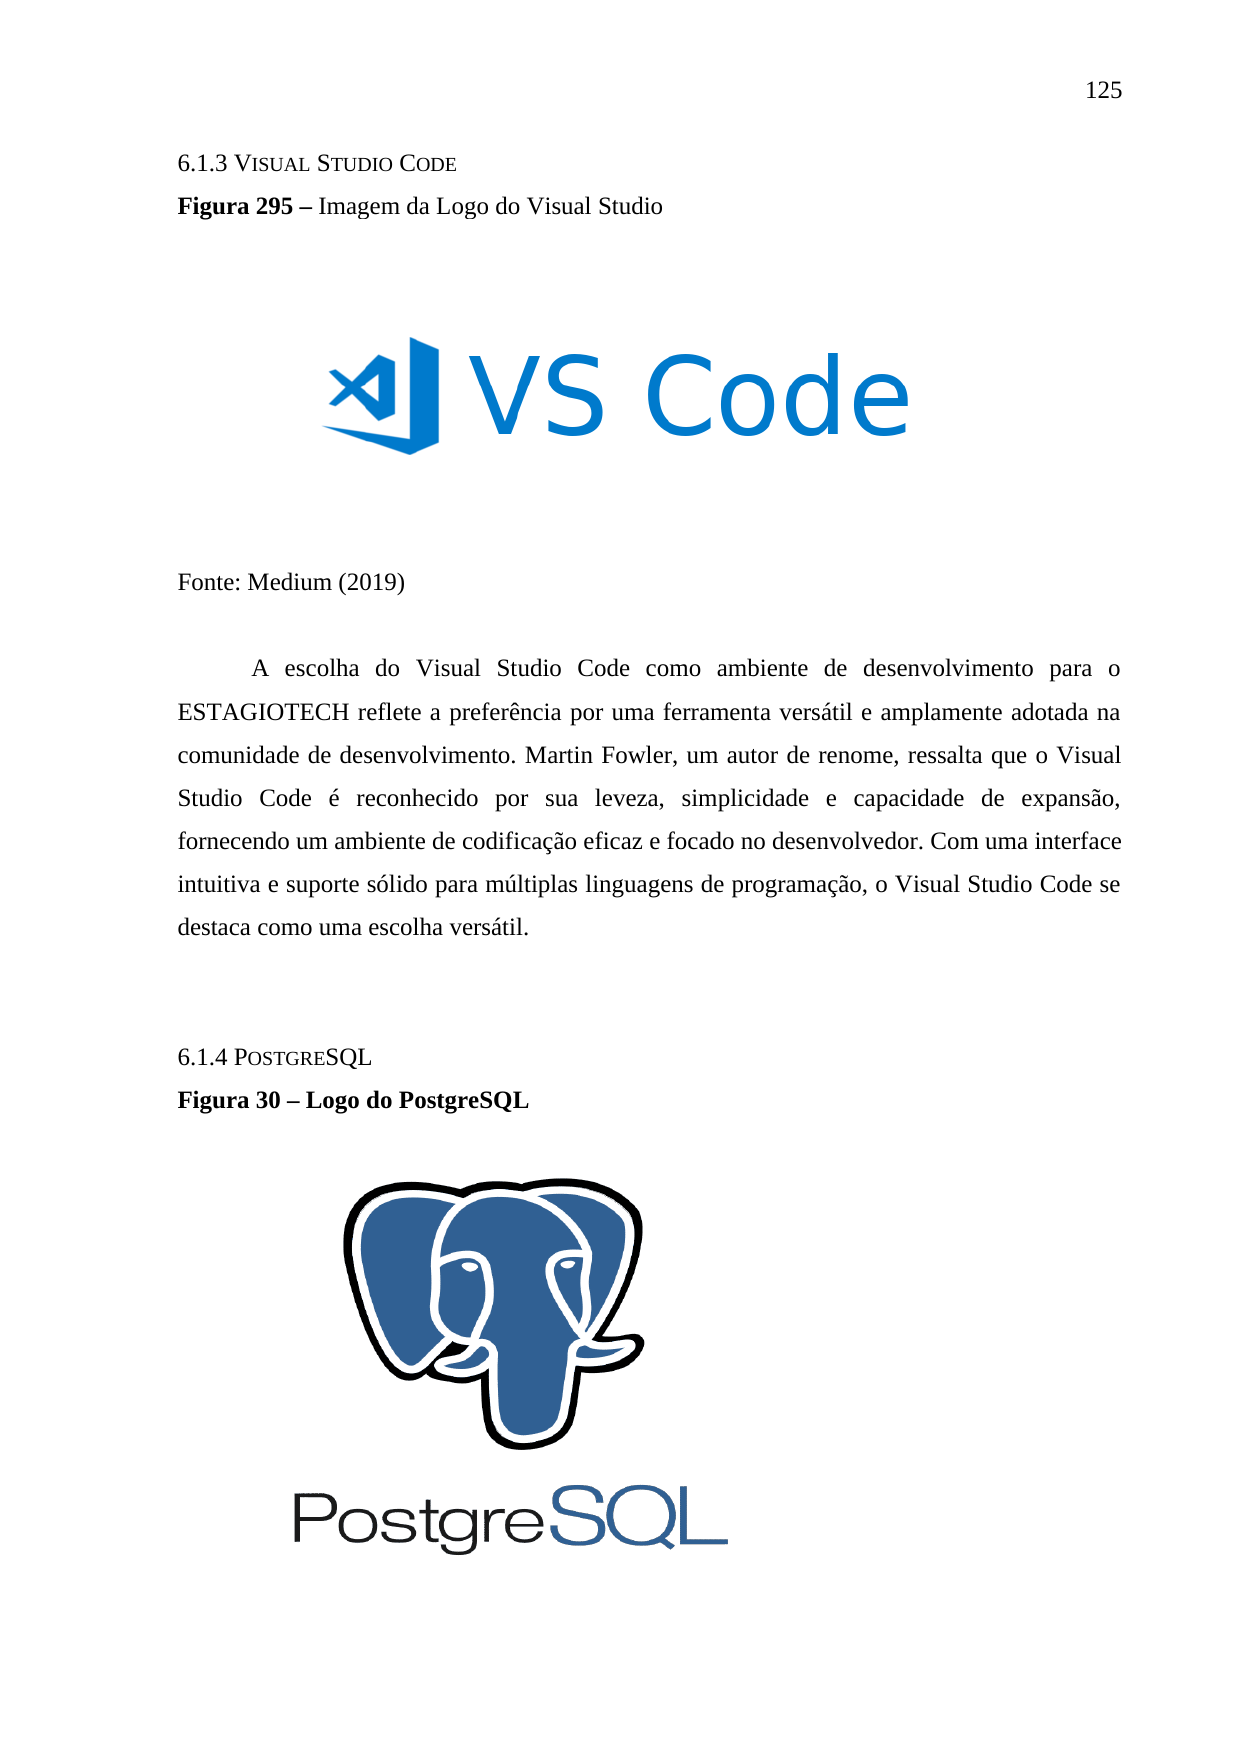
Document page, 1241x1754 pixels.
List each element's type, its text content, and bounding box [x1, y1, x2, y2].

picture [265, 219, 971, 553]
text Fonte: Medium (2019) [177, 567, 1122, 596]
text A escolha do Visual Studio Code como ambiente de desenvolvimento para o ESTAGIOTECH reflete a preferência por uma ferramenta versátil e amplamente adotada na comunidade de desenvolvimento. Martin Fowler, um autor de renome, ressalta que o Visual Studio Code é reconhecido por sua leveza, simplicidade e capacidade de expansão, fornecendo um ambiente de codificação eficaz e focado no desenvolvedor. Com uma interface intuitiva e suporte sólido para múltiplas linguagens de programação, o Visual Studio Code se destaca como uma escolha versátil. [177, 653, 1122, 941]
picture [251, 1113, 758, 1605]
text Figura 29 – Imagem da Logo do Visual Studio [177, 191, 1122, 219]
text Figura 30 – Logo do PostgreSQL [177, 1085, 1122, 1113]
subtitle 6.1.4 PostgreSQL [177, 1042, 1122, 1070]
subtitle 6.1.3 Visual Studio Code [177, 148, 1122, 176]
